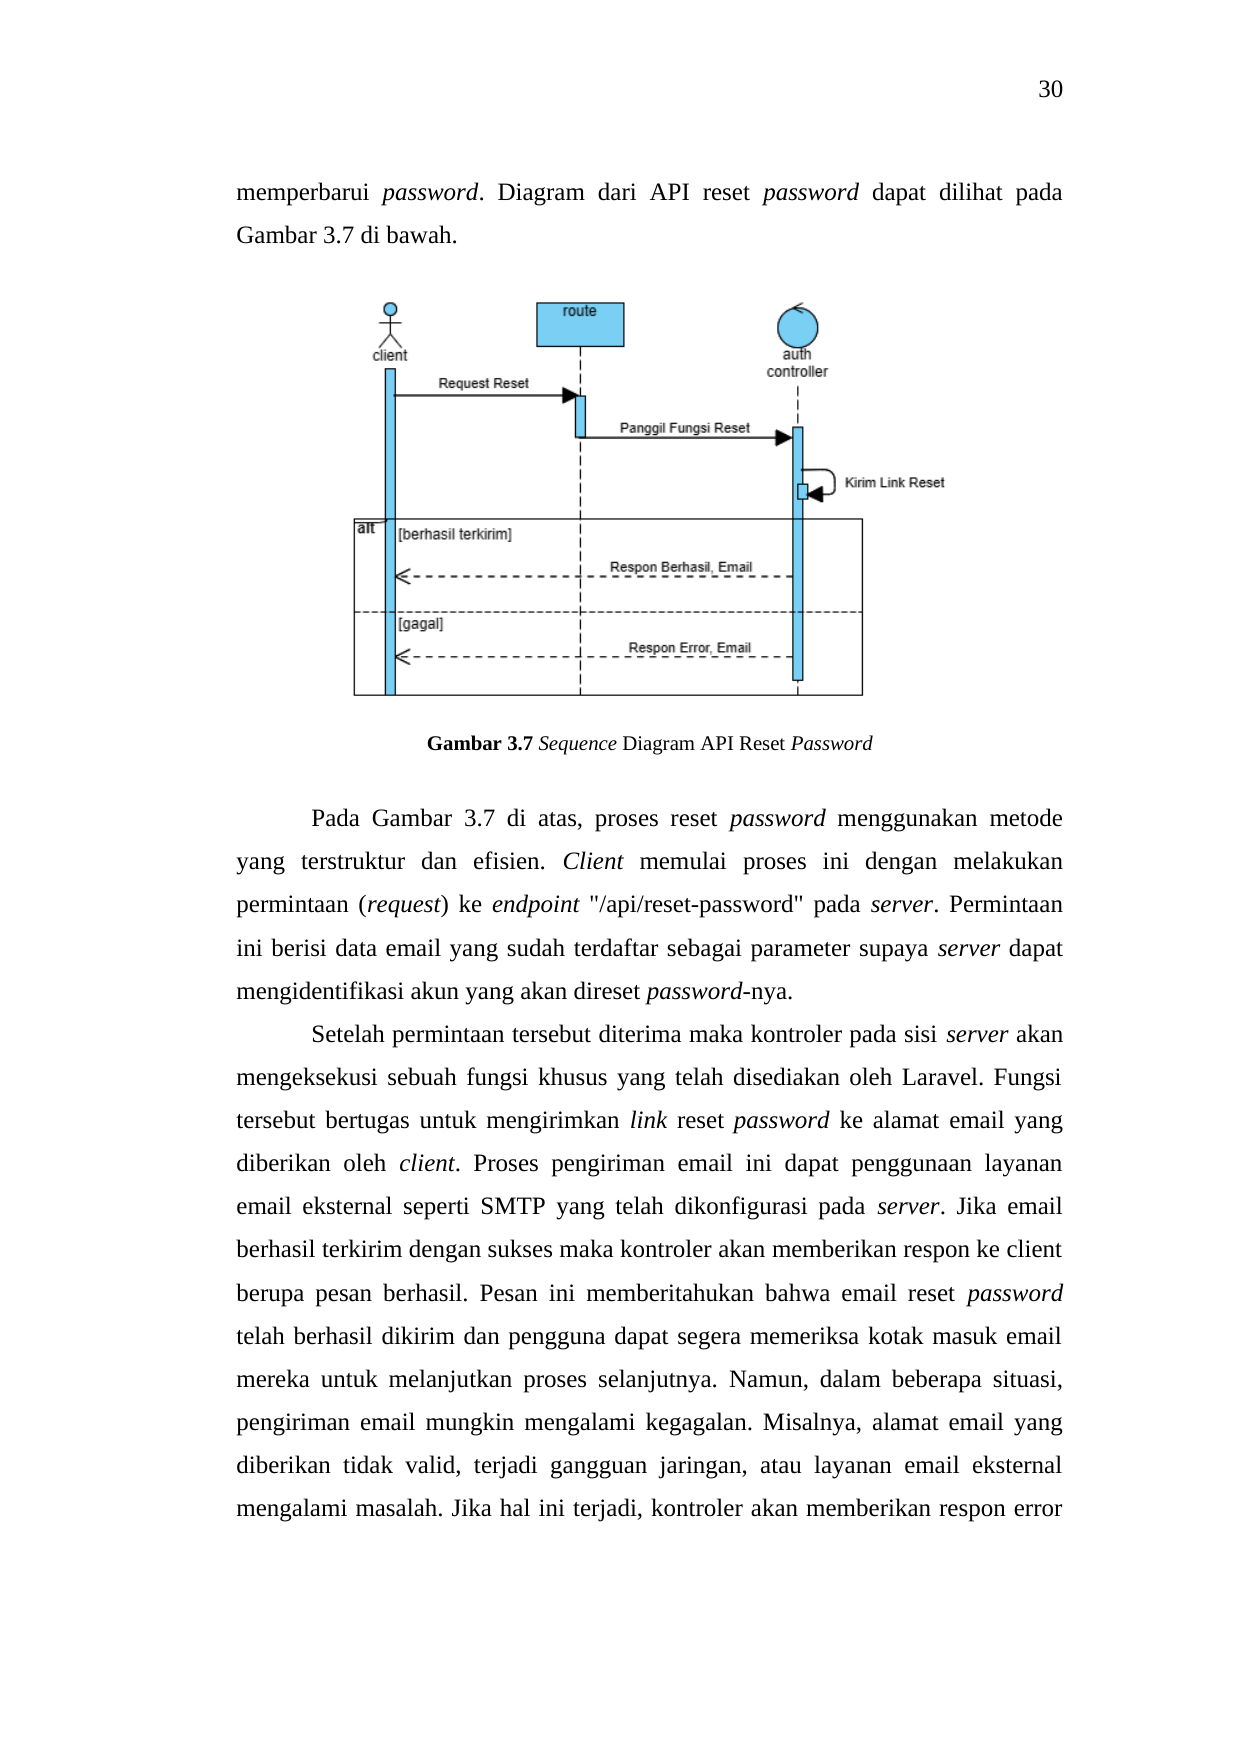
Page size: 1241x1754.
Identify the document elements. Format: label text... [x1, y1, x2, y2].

text Pada Gambar 3.7 di atas, proses reset password menggunakan metode yang terstruktur dan efisien. Client memulai proses ini dengan melakukan permintaan (request) ke endpoint "/api/reset-password" pada server. Permintaan ini berisi data email yang sudah terdaftar sebagai parameter supaya server dapat mengidentifikasi akun yang akan direset password-nya. [236, 803, 1063, 1004]
text Gambar 3.7 Sequence Diagram API Reset Password [236, 731, 1063, 755]
picture [331, 263, 968, 717]
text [236, 177, 1063, 249]
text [236, 1019, 1063, 1522]
